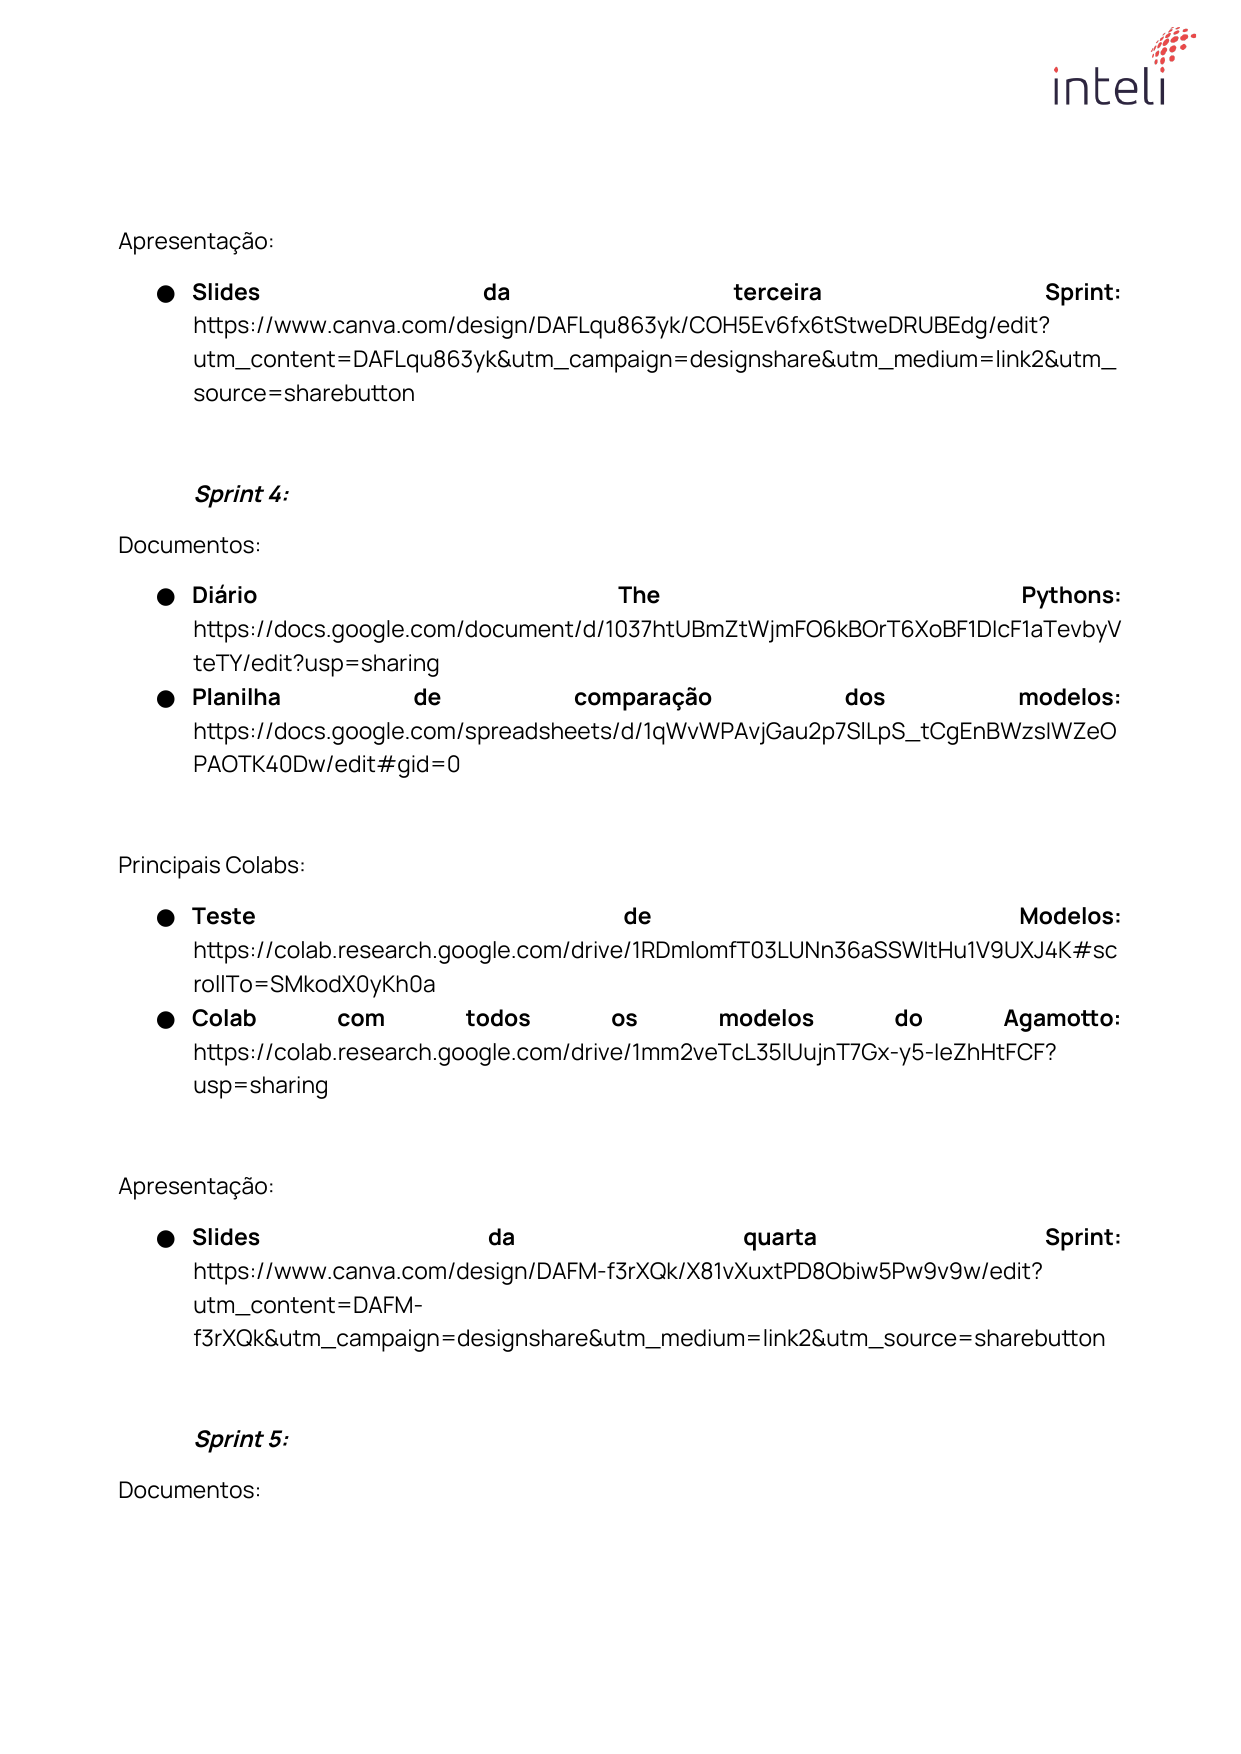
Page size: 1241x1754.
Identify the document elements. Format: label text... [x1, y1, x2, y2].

list Colab com todos os modelos do Agamotto: https://colab.research.google.com/drive/1mm2veTcL35lUujnT7Gx-y5-IeZhHtFCF?usp=sharing [156, 1002, 1122, 1101]
list Slides da quarta Sprint: https://www.canva.com/design/DAFM-f3rXQk/X81vXuxtPD8Obiw5Pw9v9w/edit?utm_content=DAFM-f3rXQk&utm_campaign=designshare&utm_medium=link2&utm_source=sharebutton [156, 1221, 1122, 1354]
picture [1054, 27, 1197, 105]
text Apresentação: [118, 1170, 1122, 1202]
list Planilha de comparação dos modelos: https://docs.google.com/spreadsheets/d/1qWvWPAvjGau2p7SlLpS_tCgEnBWzsIWZeOPAOTK40Dw/edit#gid=0 [156, 681, 1122, 780]
text Documentos: [118, 529, 1122, 560]
list Slides da terceira Sprint: https://www.canva.com/design/DAFLqu863yk/COH5Ev6fx6tStweDRUBEdg/edit?utm_content=DAFLqu863yk&utm_campaign=designshare&utm_medium=link2&utm_source=sharebutton [156, 276, 1122, 408]
list Diário The Pythons: https://docs.google.com/document/d/1037htUBmZtWjmFO6kBOrT6XoBF1DIcF1aTevbyVteTY/edit?usp=sharing [156, 579, 1122, 678]
text Apresentação: [118, 225, 1122, 256]
text Principais Colabs: [118, 849, 1122, 881]
text Sprint 5: [193, 1423, 1122, 1455]
text Documentos: [118, 1474, 1122, 1505]
list Teste de Modelos: https://colab.research.google.com/drive/1RDmlomfT03LUNn36aSSWItHu1V9UXJ4K#scrollTo=SMkodX0yKh0a [156, 900, 1122, 999]
text Sprint 4: [193, 478, 1122, 509]
